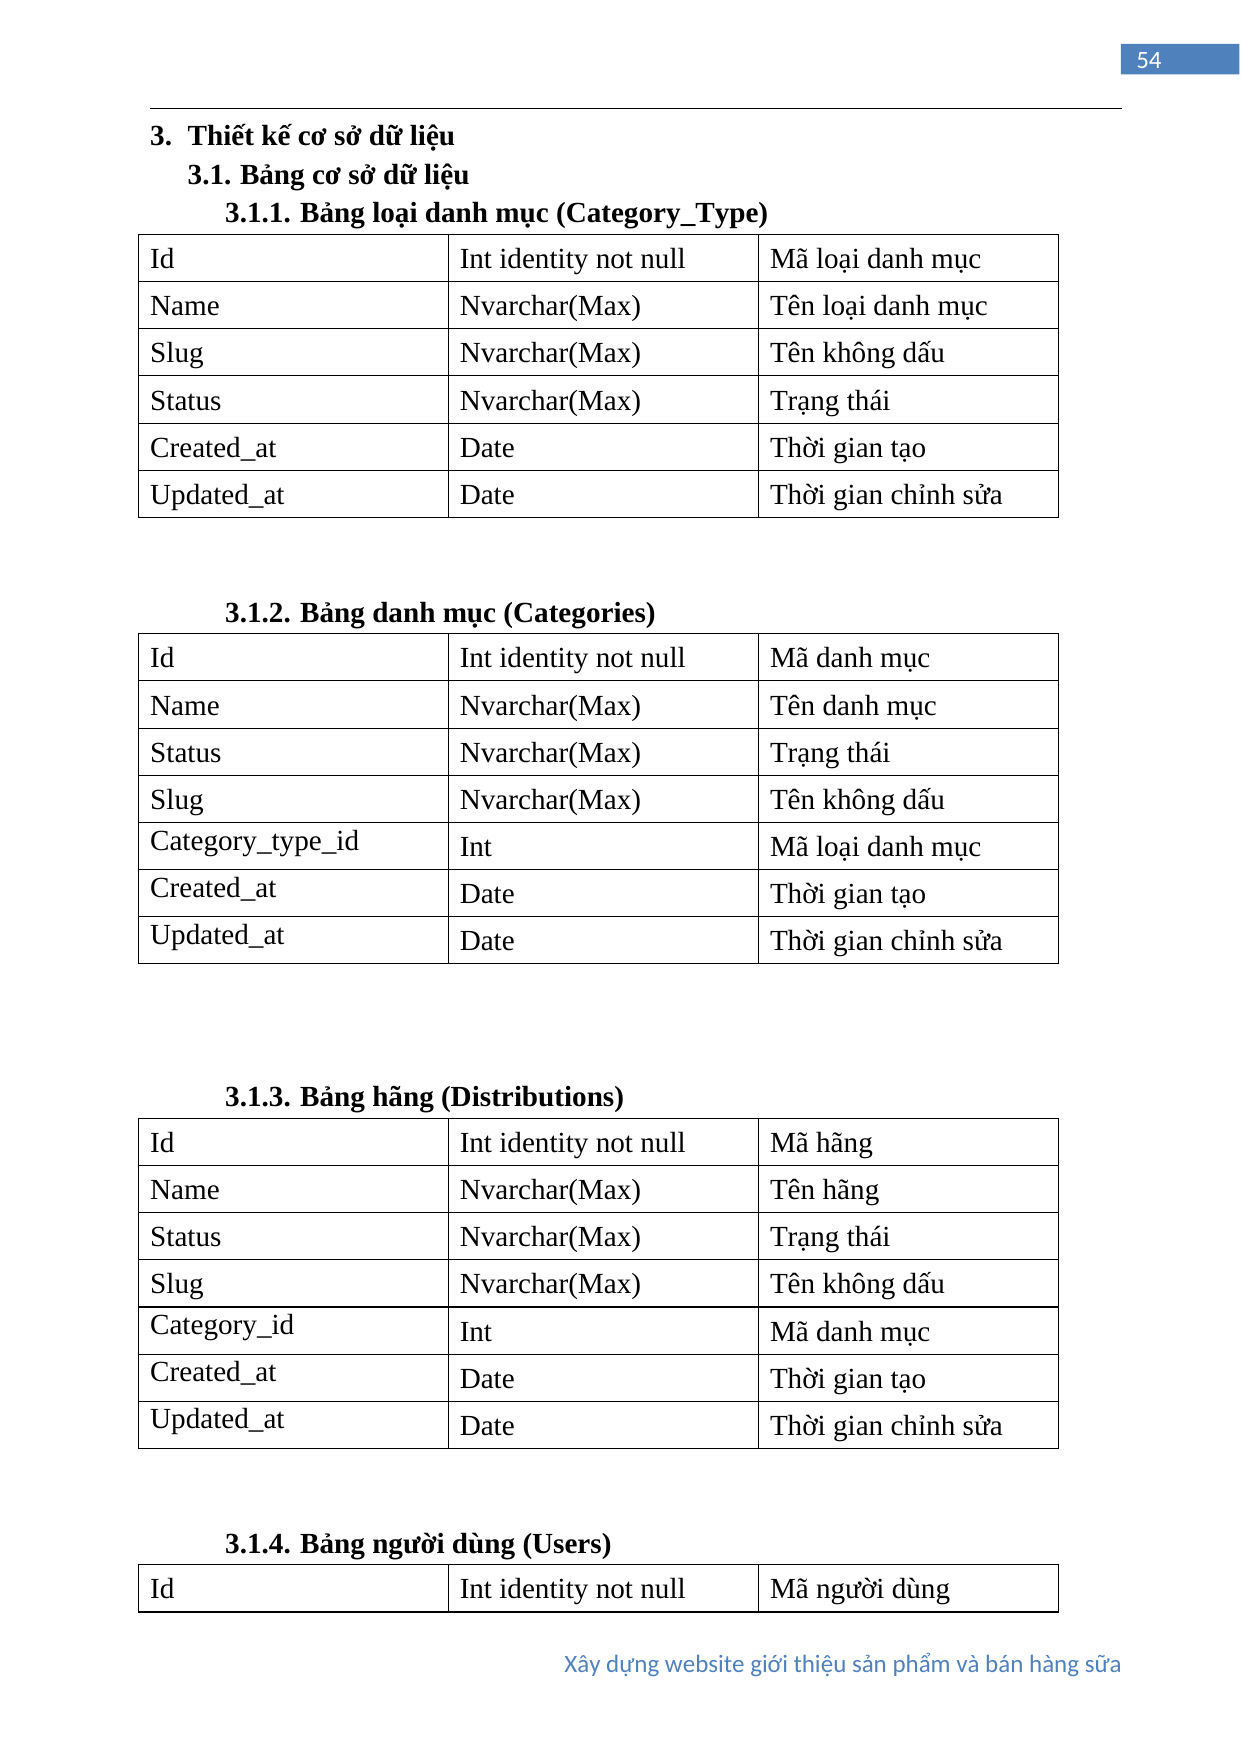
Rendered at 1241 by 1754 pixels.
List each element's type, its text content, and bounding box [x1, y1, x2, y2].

table_cell Mã loại danh mục [759, 823, 1058, 869]
list Thiết kế cơ sở dữ liệu [150, 118, 1122, 152]
table_cell Int [449, 823, 758, 869]
table_cell Tên danh mục [759, 681, 1058, 727]
table_header Mã người dùng [759, 1565, 1058, 1611]
table_cell Nvarchar(Max) [449, 1213, 758, 1259]
list Bảng cơ sở dữ liệu [187, 157, 1122, 191]
table_cell Updated_at [139, 917, 448, 963]
table_cell Status [139, 376, 448, 422]
table_cell Trạng thái [759, 376, 1058, 422]
table_cell Thời gian tạo [759, 870, 1058, 916]
list Bảng hãng (Distributions) [225, 1079, 1122, 1113]
table_header Mã hãng [759, 1119, 1058, 1165]
table_cell Date [449, 917, 758, 963]
table_cell Created_at [139, 424, 448, 469]
table_cell Thời gian chỉnh sửa [759, 1402, 1058, 1448]
table_cell Date [449, 1402, 758, 1448]
table_header Mã danh mục [759, 634, 1058, 680]
table_header Id [139, 1565, 448, 1611]
table_cell Nvarchar(Max) [449, 1166, 758, 1212]
list Bảng người dùng (Users) [225, 1526, 1122, 1559]
list Bảng loại danh mục (Category_Type) [225, 196, 1122, 229]
table_header Id [139, 634, 448, 680]
table_cell Created_at [139, 1355, 448, 1401]
table_cell Status [139, 1213, 448, 1259]
table_cell Trạng thái [759, 729, 1058, 774]
table_cell Tên không dấu [759, 776, 1058, 822]
table_cell Date [449, 471, 758, 517]
table_cell Slug [139, 1260, 448, 1306]
table_header Int identity not null [449, 1119, 758, 1165]
table_cell Category_id [139, 1308, 448, 1353]
list Bảng danh mục (Categories) [225, 595, 1122, 628]
table_cell Int [449, 1308, 758, 1353]
table_header Id [139, 1119, 448, 1165]
table_cell Tên không dấu [759, 329, 1058, 375]
table_cell Name [139, 1166, 448, 1212]
table_cell Nvarchar(Max) [449, 776, 758, 822]
table_cell Nvarchar(Max) [449, 376, 758, 422]
table_header Id [139, 235, 448, 281]
table_cell Nvarchar(Max) [449, 729, 758, 774]
table_cell Tên hãng [759, 1166, 1058, 1212]
table_cell Thời gian chỉnh sửa [759, 917, 1058, 963]
table_cell Thời gian tạo [759, 1355, 1058, 1401]
table_cell Status [139, 729, 448, 774]
table_cell Updated_at [139, 1402, 448, 1448]
table_cell Mã danh mục [759, 1308, 1058, 1353]
table_cell Tên loại danh mục [759, 282, 1058, 328]
table_cell Thời gian chỉnh sửa [759, 471, 1058, 517]
table_cell Name [139, 681, 448, 727]
table_cell Date [449, 1355, 758, 1401]
table_cell Category_type_id [139, 823, 448, 869]
table_cell Trạng thái [759, 1213, 1058, 1259]
table_header Int identity not null [449, 1565, 758, 1611]
table_cell Slug [139, 776, 448, 822]
table_cell Updated_at [139, 471, 448, 517]
table_cell Tên không dấu [759, 1260, 1058, 1306]
table_cell Date [449, 870, 758, 916]
table_cell Nvarchar(Max) [449, 282, 758, 328]
table_cell Nvarchar(Max) [449, 1260, 758, 1306]
table_cell Name [139, 282, 448, 328]
table_header Int identity not null [449, 634, 758, 680]
table_header Int identity not null [449, 235, 758, 281]
table_cell Nvarchar(Max) [449, 329, 758, 375]
table_cell Created_at [139, 870, 448, 916]
table_cell Slug [139, 329, 448, 375]
table_cell Nvarchar(Max) [449, 681, 758, 727]
table_cell Date [449, 424, 758, 469]
table_header Mã loại danh mục [759, 235, 1058, 281]
table_cell Thời gian tạo [759, 424, 1058, 469]
